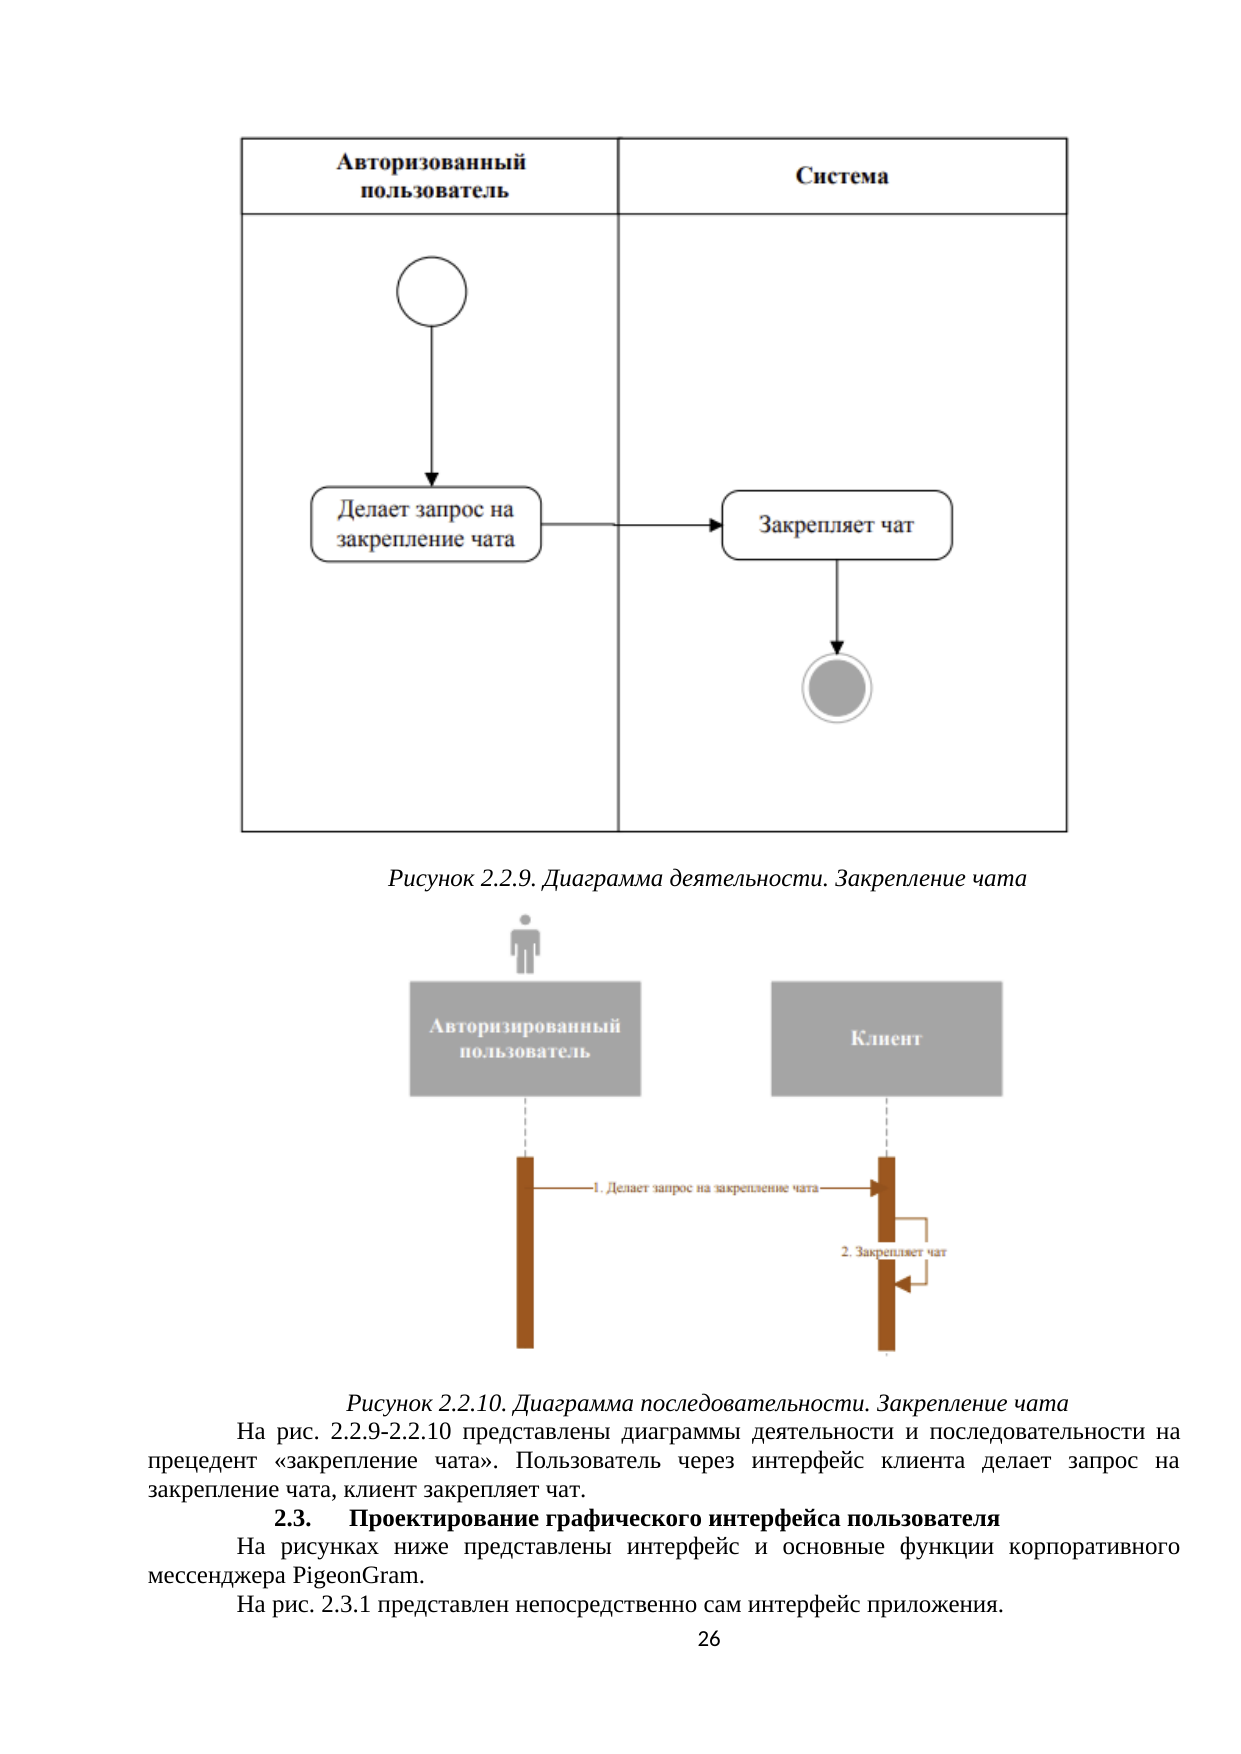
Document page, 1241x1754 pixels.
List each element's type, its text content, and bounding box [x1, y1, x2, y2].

text На рис. 2.2.9-2.2.10 представлены диаграммы деятельности и последовательности на прецедент «закрепление чата». Пользователь через интерфейс клиента делает запрос на закрепление чата, клиент закрепляет чат. [148, 1416, 1181, 1503]
text Рисунок 2.2.10. Диаграмма последовательности. Закрепление чата [148, 1388, 1181, 1416]
picture [351, 892, 1066, 1388]
list Проектирование графического интерфейса пользователя [274, 1503, 1181, 1531]
text На рисунках ниже представлены интерфейс и основные функции корпоративного мессенджера PigeonGram. [148, 1531, 1181, 1589]
text Рисунок 2.2.9. Диаграмма деятельности. Закрепление чата [148, 863, 1181, 892]
picture [226, 118, 1102, 864]
text На рис. 2.3.1 представлен непосредственно сам интерфейс приложения. [148, 1589, 1181, 1618]
